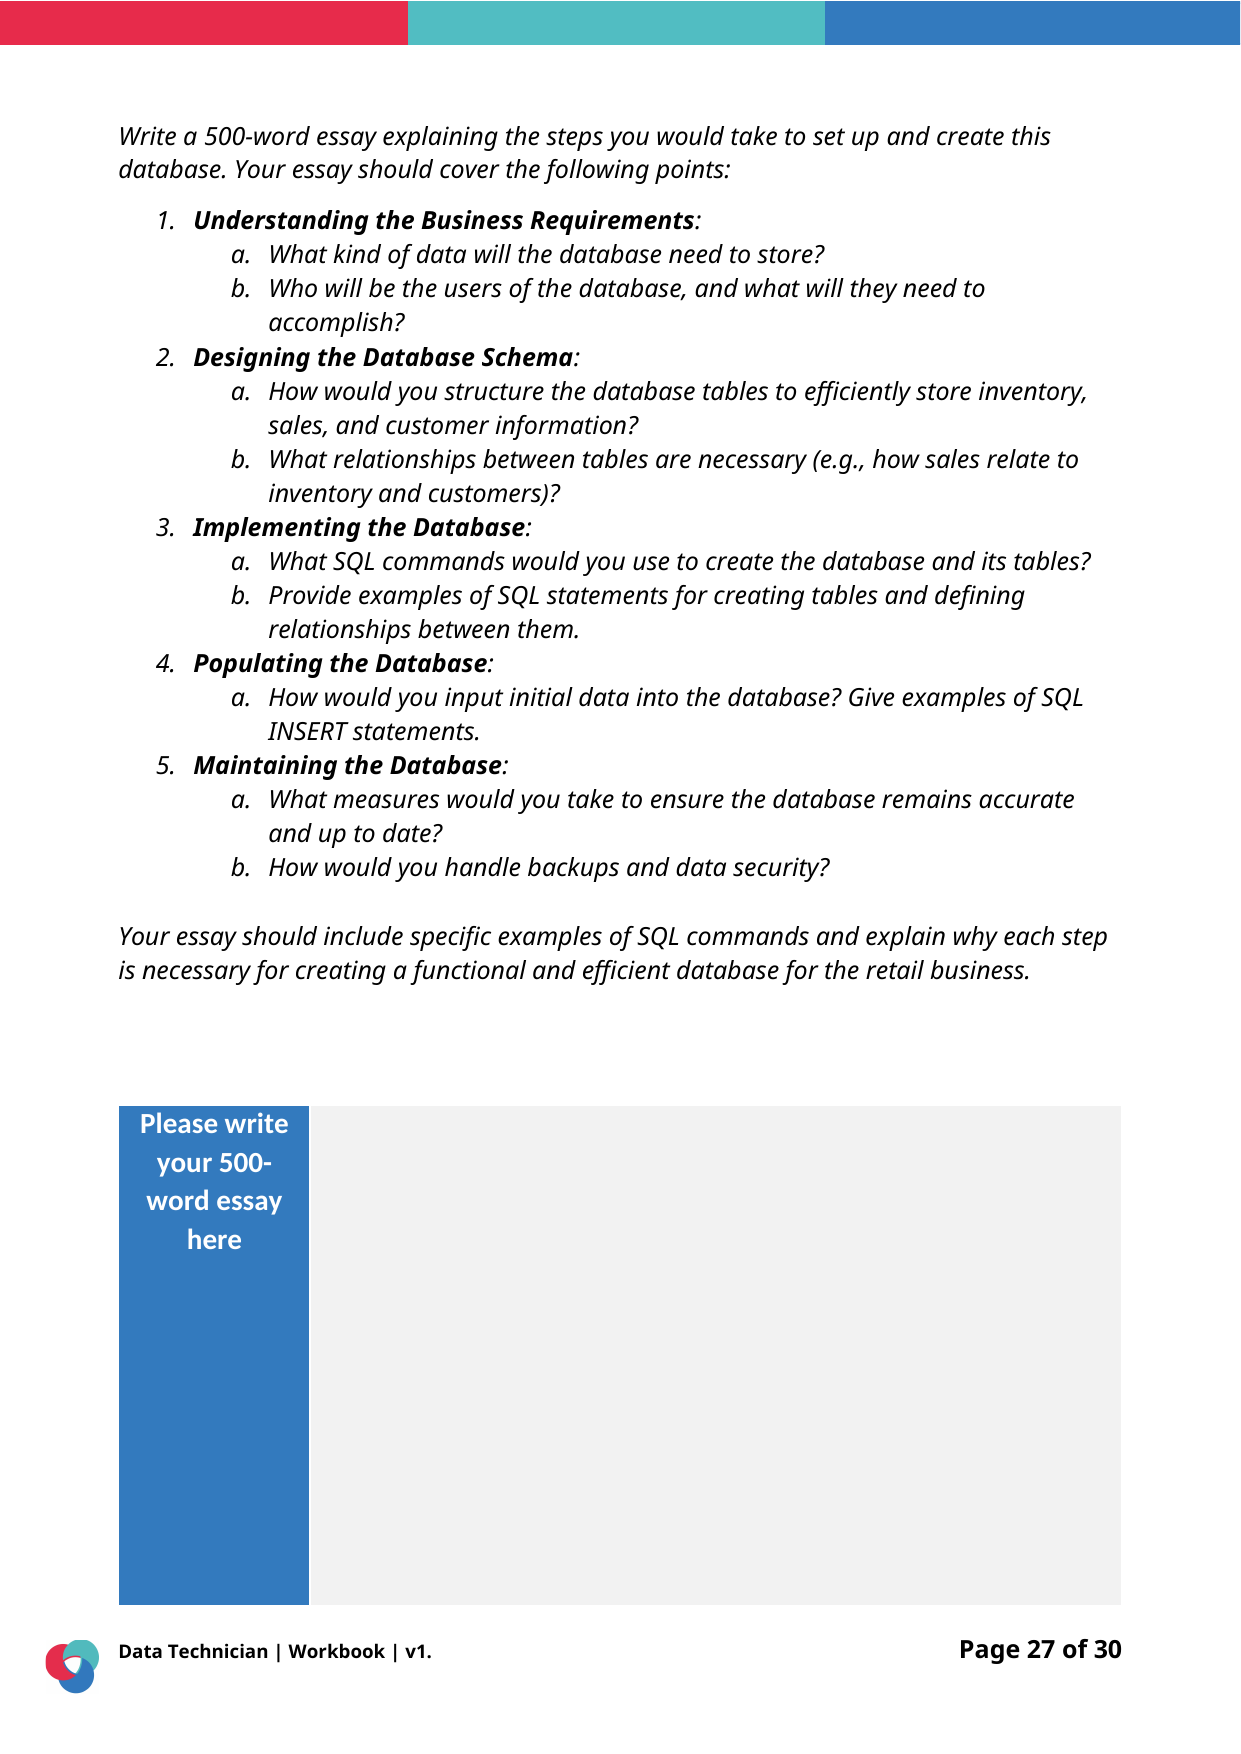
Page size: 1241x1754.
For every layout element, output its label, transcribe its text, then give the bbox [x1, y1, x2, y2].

text Your essay should include specific examples of SQL commands and explain why each step is necessary for creating a functional and efficient database for the retail business. [118, 918, 1122, 986]
picture [45, 1640, 100, 1694]
list How would you structure the database tables to efficiently store inventory, sales, and customer information? [231, 373, 1122, 441]
list Implementing the Database: [156, 509, 1122, 543]
list What kind of data will the database need to store? [231, 237, 1122, 271]
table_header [119, 1106, 309, 1605]
list How would you handle backups and data security? [231, 850, 1122, 884]
list Maintaining the Database: [156, 748, 1122, 782]
list How would you input initial data into the database? Give examples of SQL INSERT statements. [231, 680, 1122, 748]
list Populating the Database: [156, 646, 1122, 680]
text Write a 500-word essay explaining the steps you would take to set up and create this database. Your essay should cover the following points: [118, 118, 1122, 186]
table_header [311, 1106, 1121, 1605]
list What SQL commands would you use to create the database and its tables? [231, 543, 1122, 578]
list Who will be the users of the database, and what will they need to accomplish? [231, 271, 1122, 339]
list What relationships between tables are necessary (e.g., how sales relate to inventory and customers)? [231, 441, 1122, 509]
list Designing the Database Schema: [156, 339, 1122, 373]
list Understanding the Business Requirements: [156, 203, 1122, 237]
list Provide examples of SQL statements for creating tables and defining relationships between them. [231, 578, 1122, 646]
list What measures would you take to ensure the database remains accurate and up to date? [231, 782, 1122, 850]
